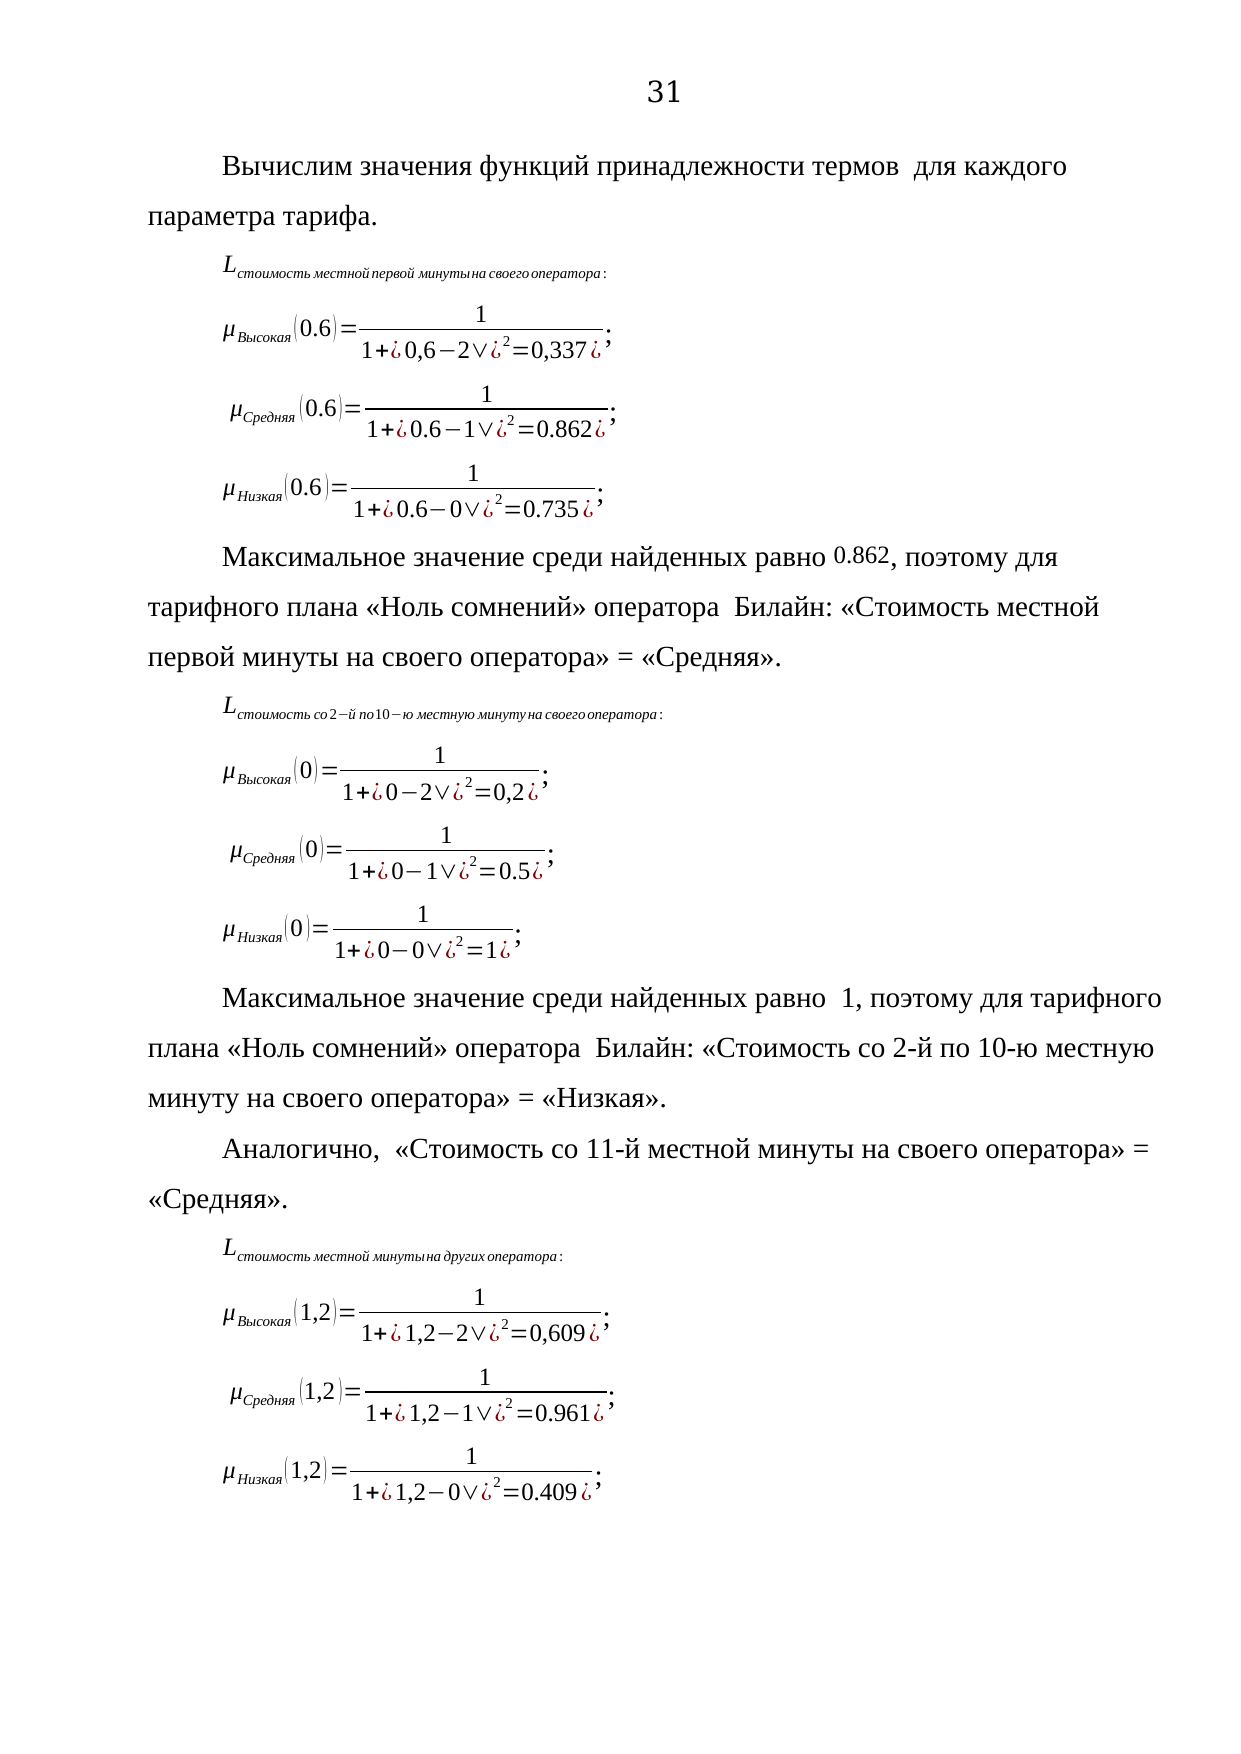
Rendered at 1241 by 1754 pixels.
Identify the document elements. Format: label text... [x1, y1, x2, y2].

text ; [148, 459, 1181, 522]
text Максимальное значение среди найденных равно , поэтому для тарифного плана «Ноль сомнений» оператора Билайн: «Стоимость местной первой минуты на своего оператора» = «Средняя». [148, 539, 1181, 673]
text ; [148, 1284, 1181, 1346]
text ; [148, 1442, 1181, 1505]
text ; [148, 301, 1181, 363]
text ; [148, 1363, 1181, 1426]
text Аналогично, «Стоимость со 11-й местной минуты на своего оператора» = «Средняя». [148, 1131, 1181, 1215]
text ; [148, 901, 1181, 963]
text Максимальное значение среди найденных равно 1, поэтому для тарифного плана «Ноль сомнений» оператора Билайн: «Стоимость со 2-й по 10-ю местную минуту на своего оператора» = «Низкая». [148, 980, 1181, 1114]
text ; [148, 821, 1181, 884]
text ; [148, 380, 1181, 443]
text ; [148, 742, 1181, 804]
text Вычислим значения функций принадлежности термов для каждого параметра тарифа. [148, 148, 1181, 232]
